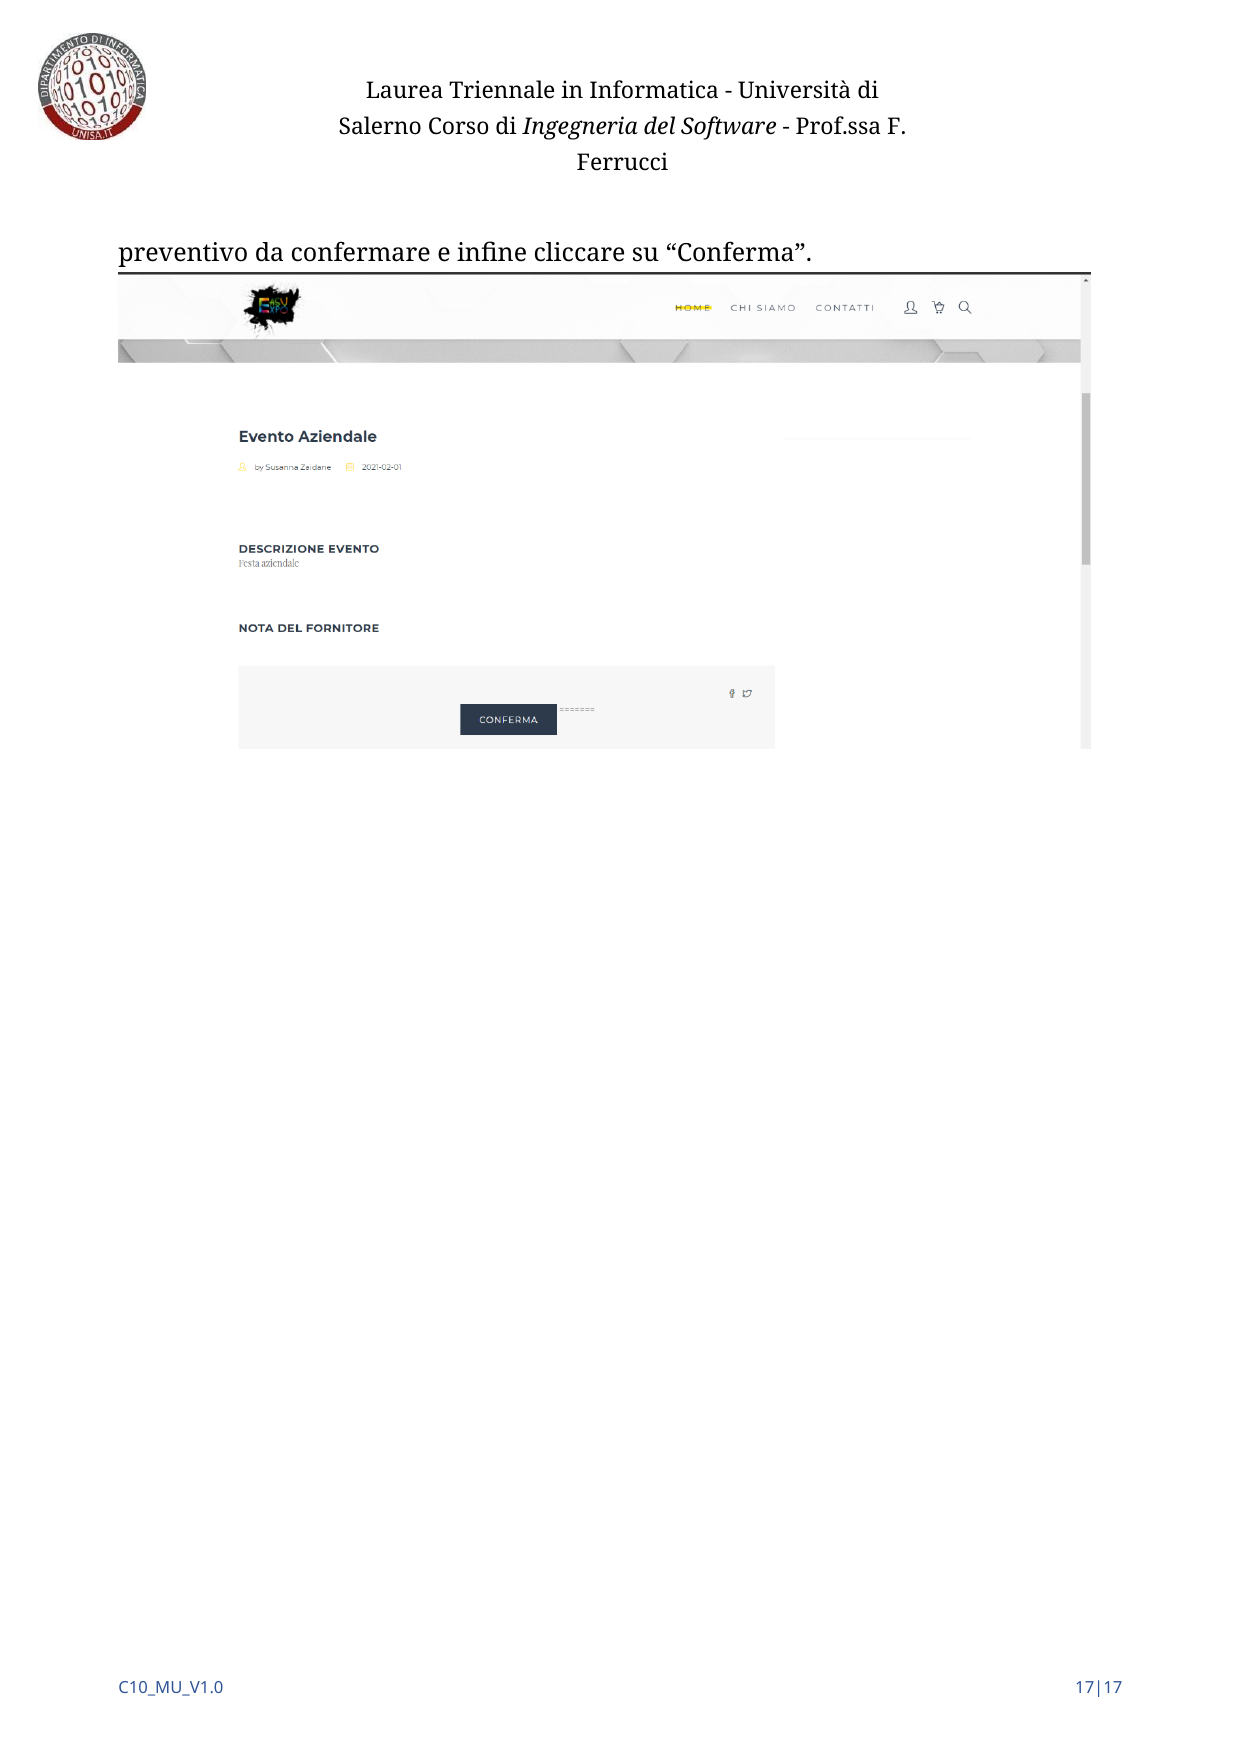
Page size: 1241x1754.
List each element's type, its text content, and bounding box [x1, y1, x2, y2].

picture [38, 33, 146, 140]
picture [118, 272, 1091, 749]
